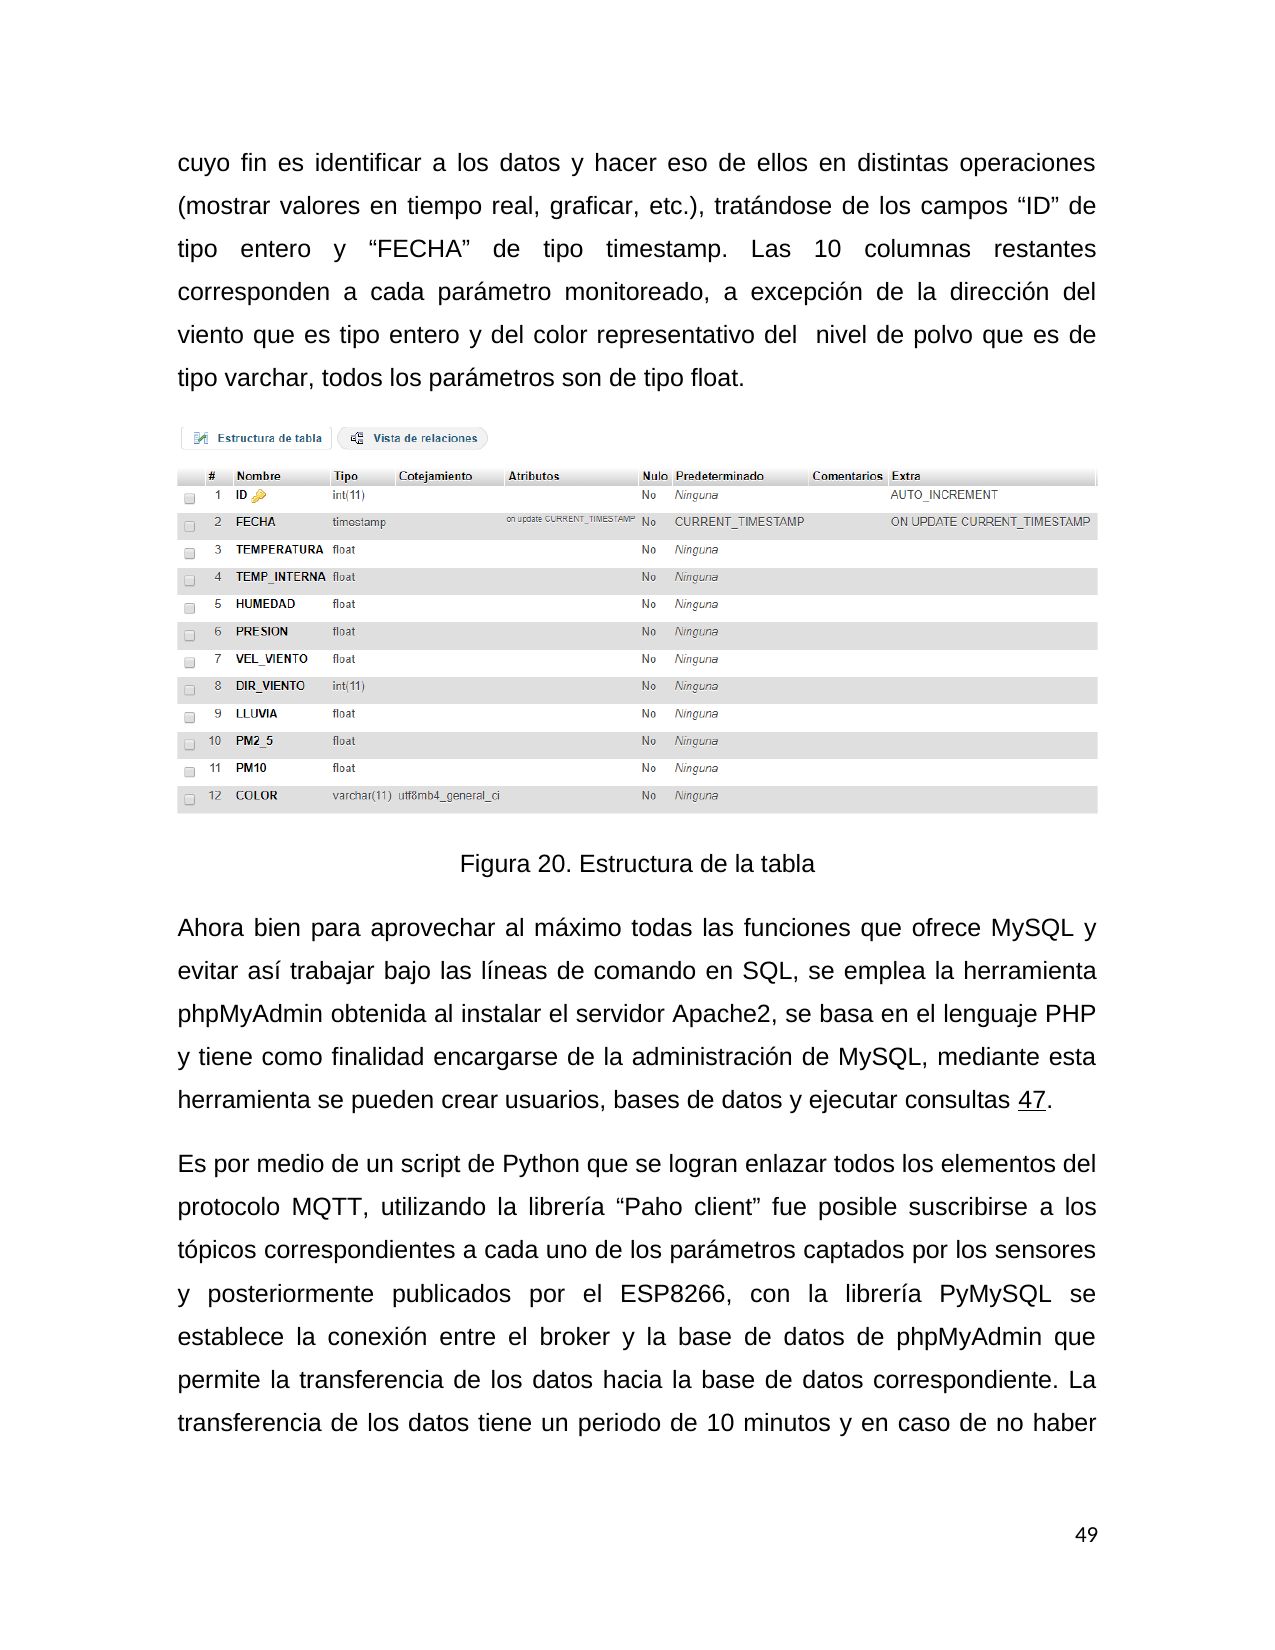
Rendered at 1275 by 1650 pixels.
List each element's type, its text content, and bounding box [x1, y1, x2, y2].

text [177, 148, 1098, 392]
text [177, 1149, 1098, 1437]
picture [177, 427, 1098, 814]
text Figura 20. Estructura de la tabla [177, 849, 1098, 877]
text Ahora bien para aprovechar al máximo todas las funciones que ofrece MySQL y evitar así trabajar bajo las líneas de comando en SQL, se emplea la herramienta phpMyAdmin obtenida al instalar el servidor Apache2, se basa en el lenguaje PHP y tiene como finalidad encargarse de la administración de MySQL, mediante esta herramienta se pueden crear usuarios, bases de datos y ejecutar consultas . [177, 913, 1098, 1114]
